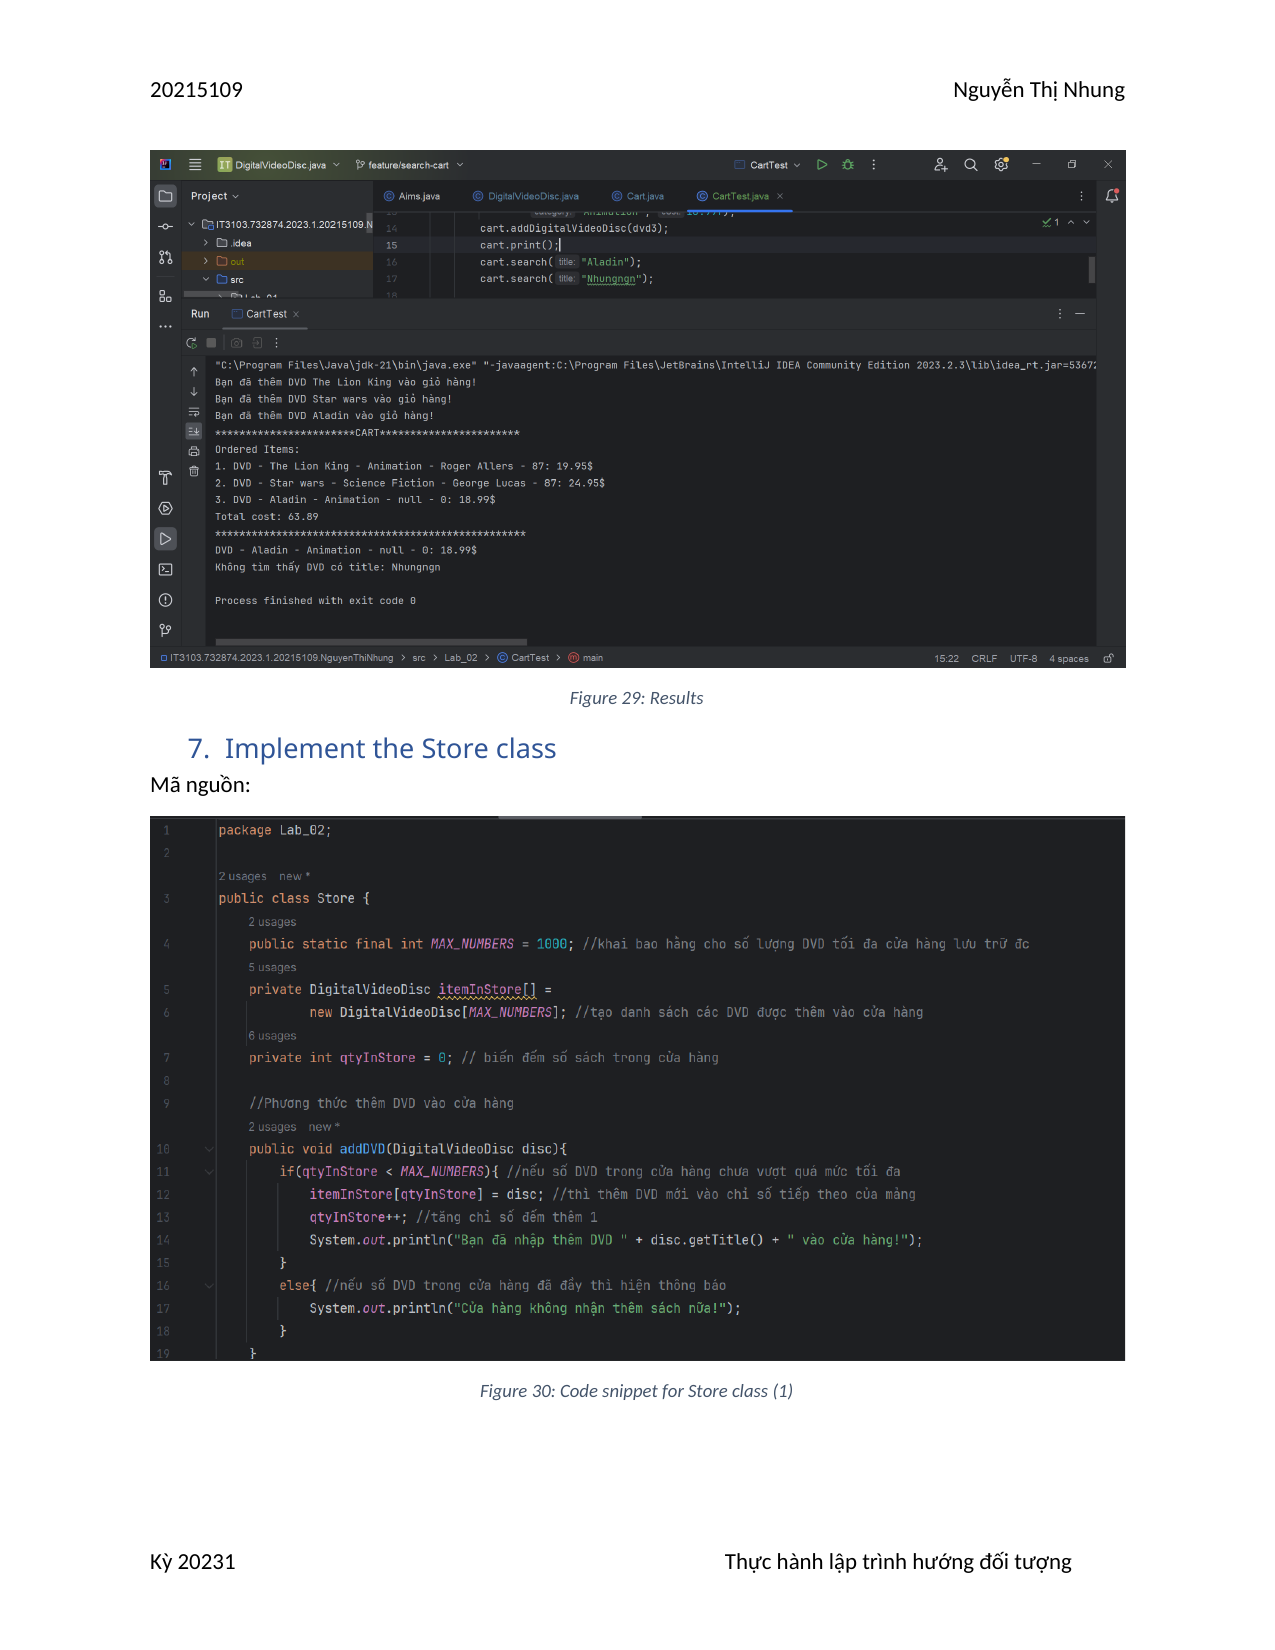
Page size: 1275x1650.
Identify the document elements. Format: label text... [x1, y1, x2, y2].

picture [150, 150, 1125, 668]
text Mã nguồn: [150, 770, 1125, 798]
picture [150, 816, 1125, 1361]
subtitle Implement the Store class [187, 730, 1125, 767]
